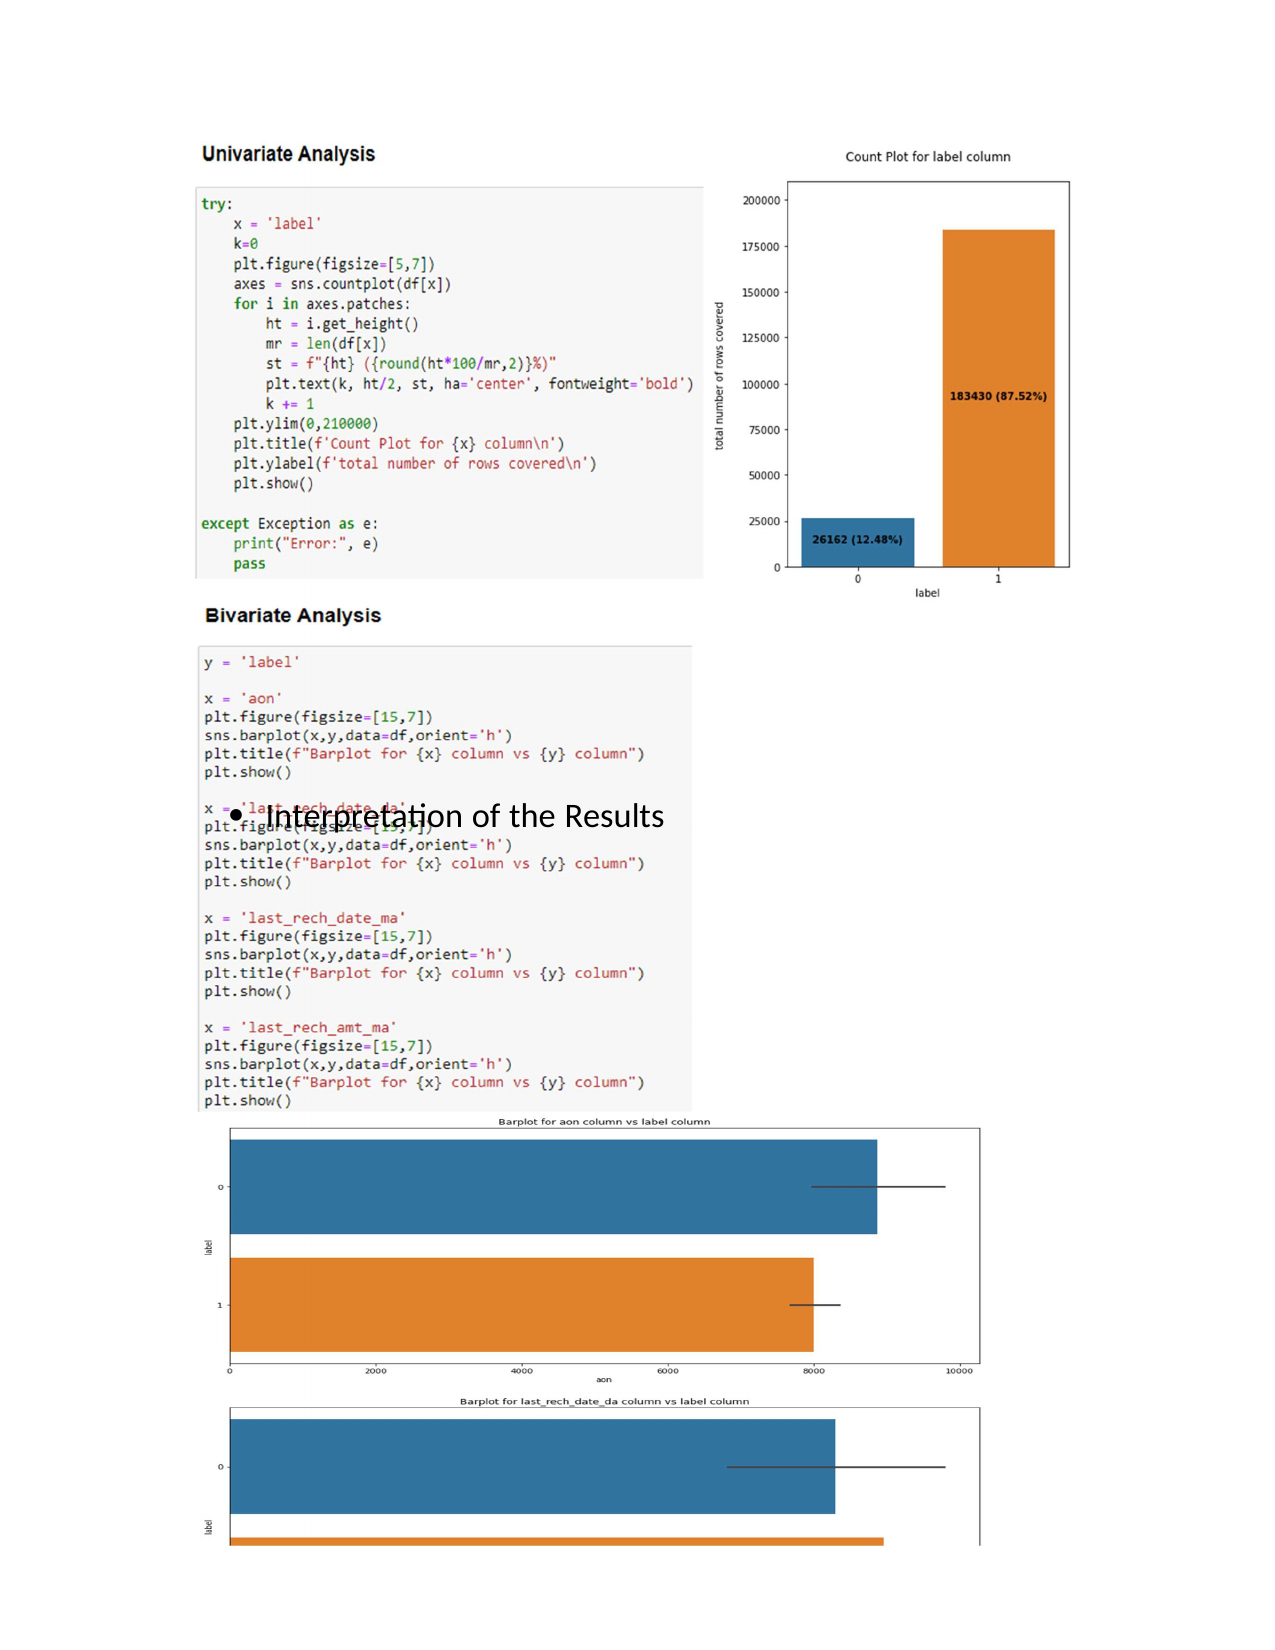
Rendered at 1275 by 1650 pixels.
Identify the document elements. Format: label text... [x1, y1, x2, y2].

subtitle Interpretation of the Results [230, 794, 1160, 836]
picture [193, 141, 1137, 1546]
